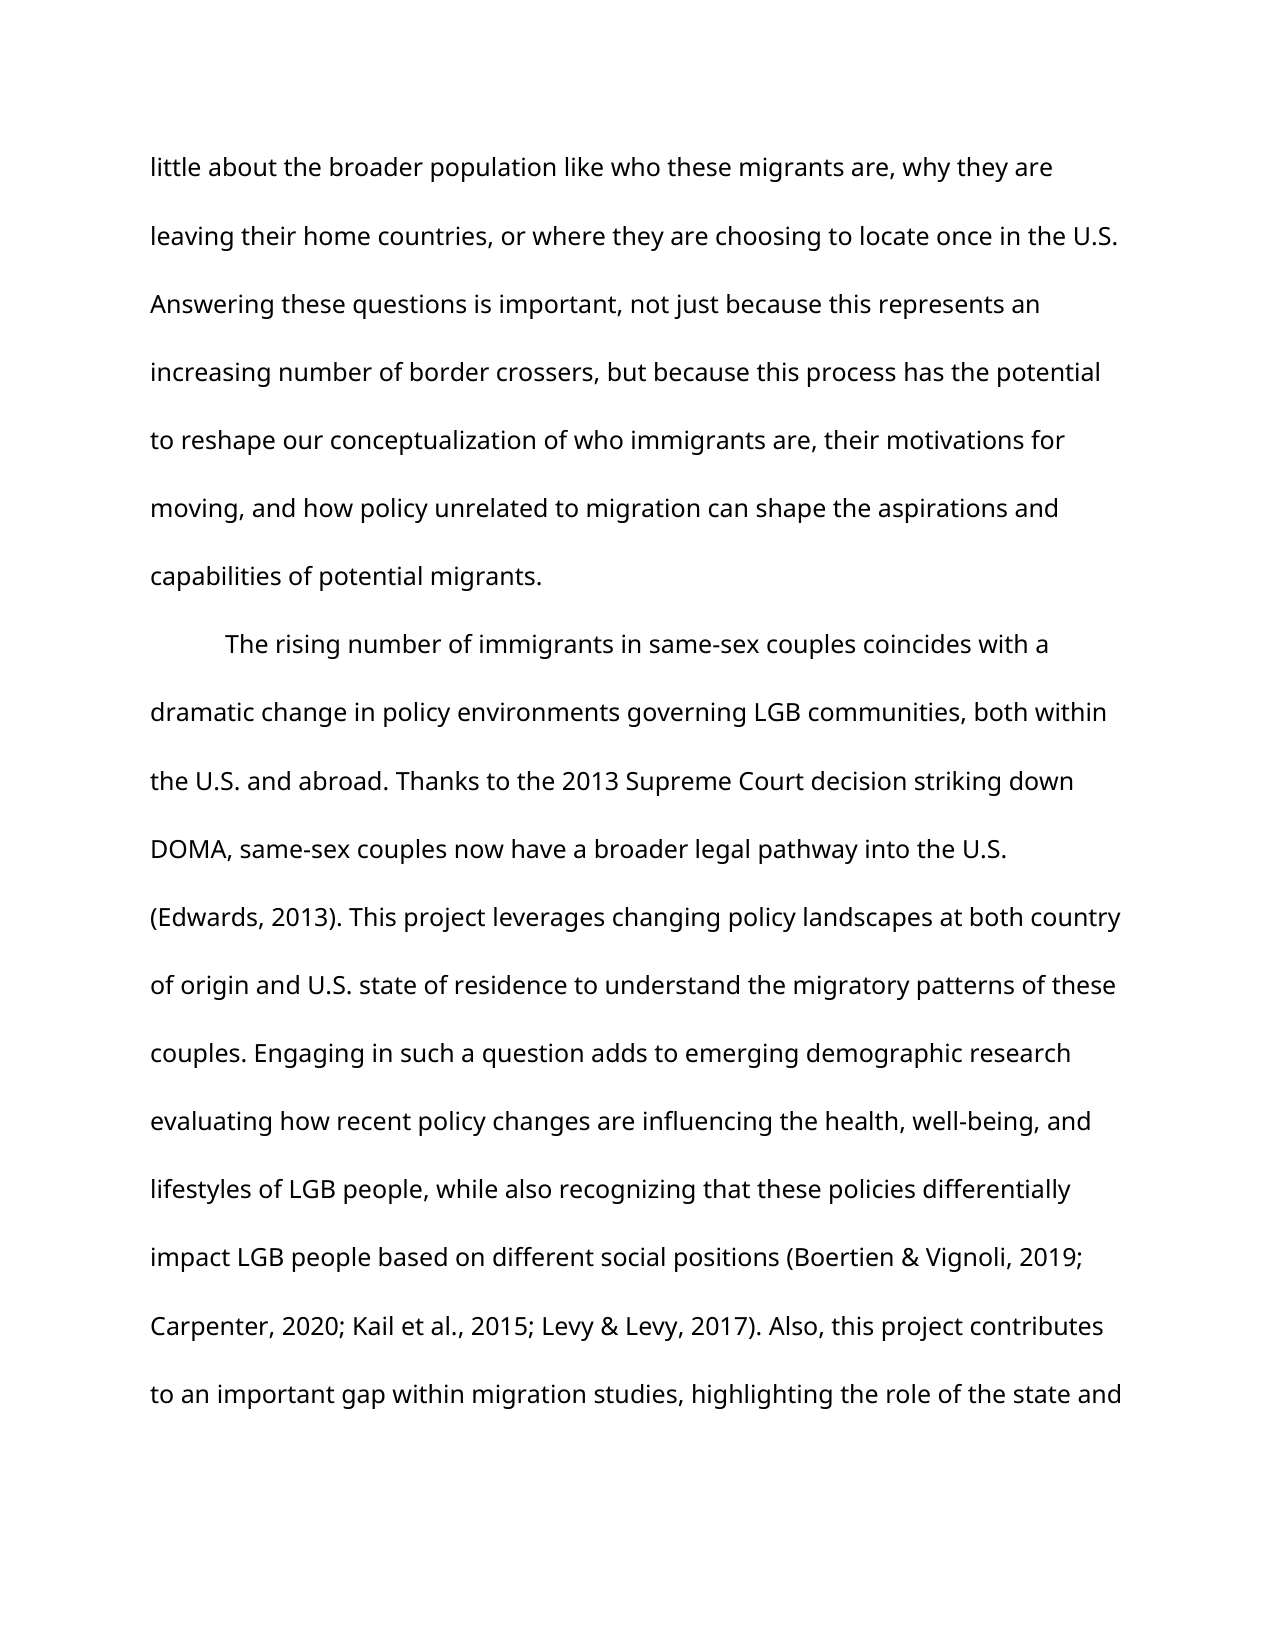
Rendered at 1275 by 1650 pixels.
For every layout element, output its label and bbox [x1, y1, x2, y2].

text [150, 150, 1125, 593]
text [150, 627, 1125, 1410]
